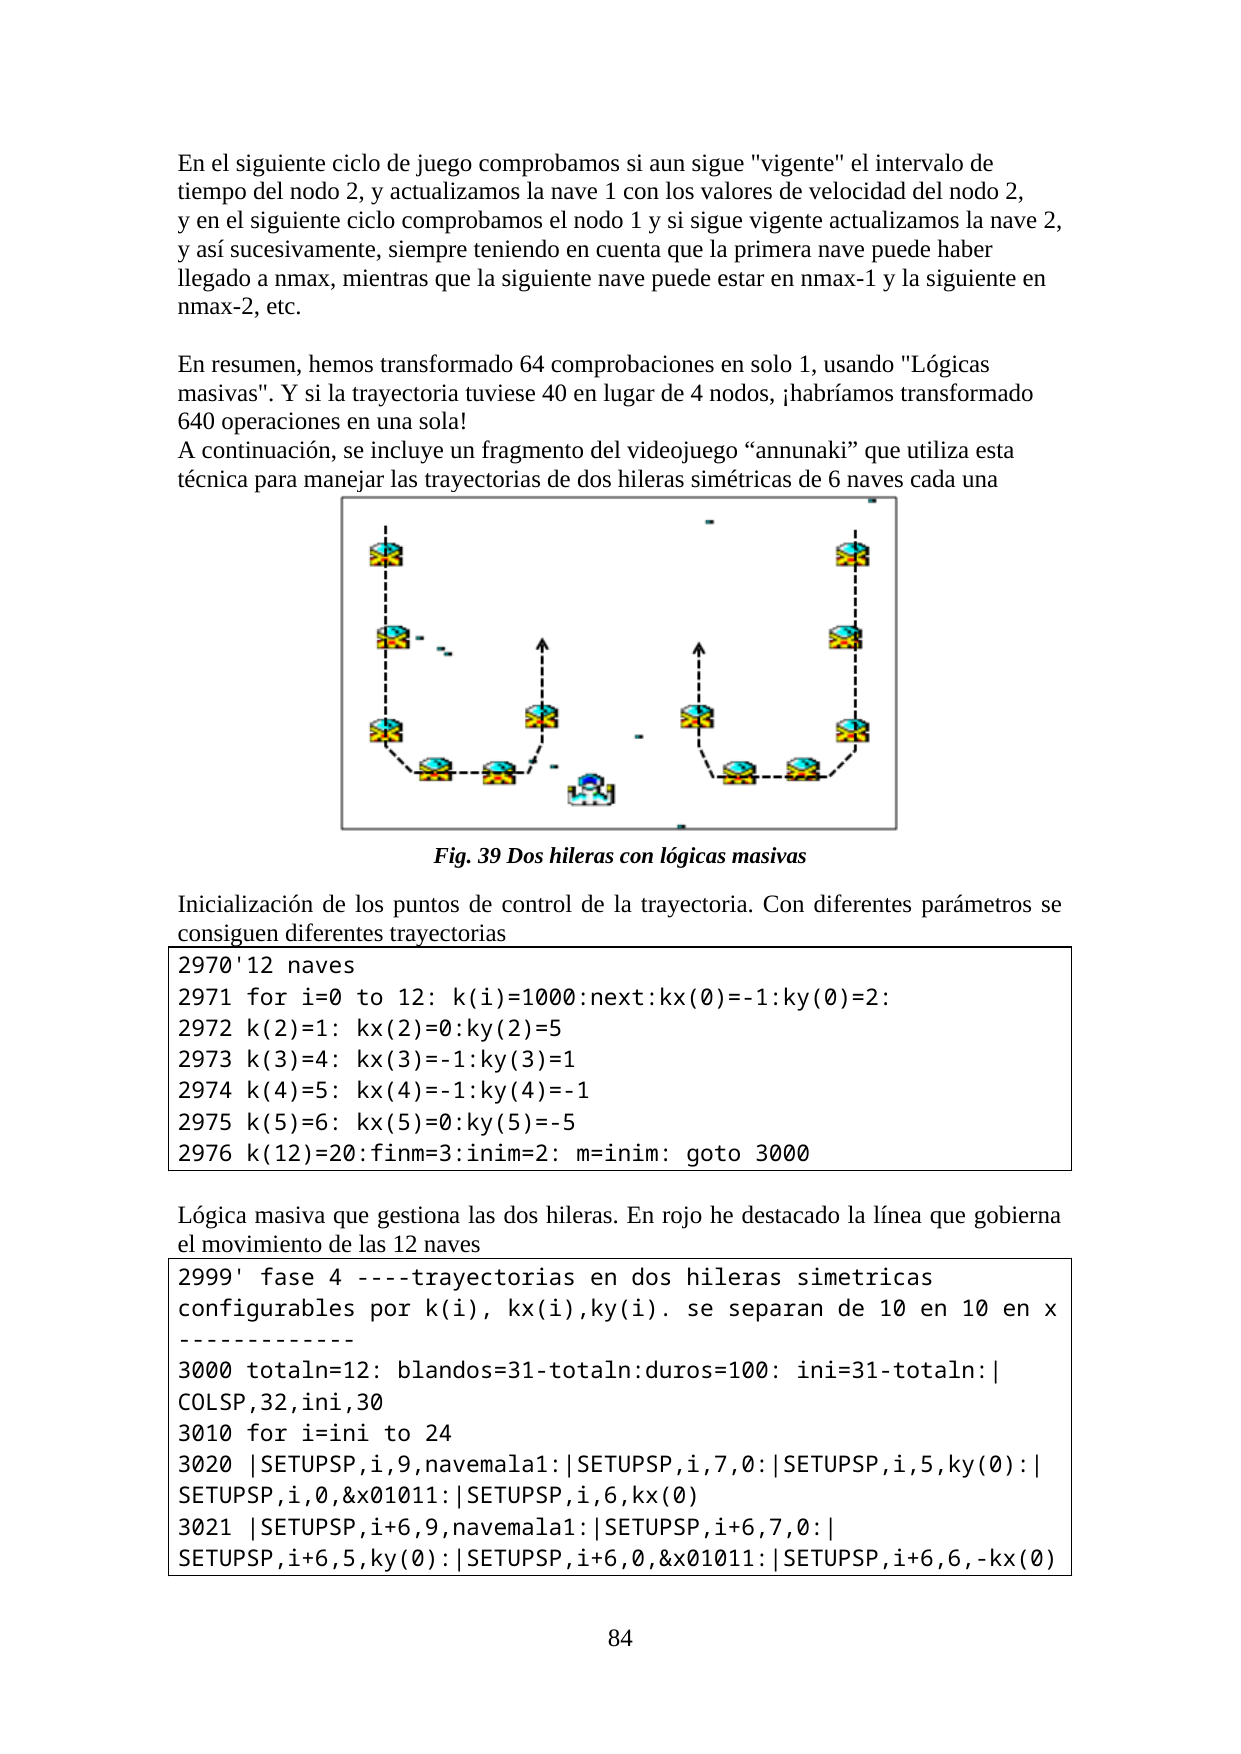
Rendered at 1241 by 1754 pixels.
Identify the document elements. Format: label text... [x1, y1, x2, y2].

text 2975 k(5)=6: kx(5)=0:ky(5)=-5 [177, 1106, 1063, 1134]
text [177, 148, 1063, 435]
text 2971 for i=0 to 12: k(i)=1000:next:kx(0)=-1:ky(0)=2: [177, 981, 1063, 1012]
text 3021 |SETUPSP,i+6,9,navemala1:|SETUPSP,i+6,7,0:|SETUPSP,i+6,5,ky(0):|SETUPSP,i+6,0,&x01011:|SETUPSP,i+6,6,-kx(0) [169, 1508, 1071, 1575]
text Lógica masiva que gestiona las dos hileras. En rojo he destacado la línea que gobierna el movimiento de las 12 naves [177, 1200, 1063, 1258]
text 2970'12 naves [169, 948, 1071, 981]
text 2976 k(12)=20:finm=3:inim=2: m=inim: goto 3000 [169, 1134, 1071, 1170]
text 3010 for i=ini to 24 [177, 1417, 1063, 1448]
text 2972 k(2)=1: kx(2)=0:ky(2)=5 [177, 1012, 1063, 1043]
text Inicialización de los puntos de control de la trayectoria. Con diferentes parámetros se consiguen diferentes trayectorias [177, 889, 1063, 946]
text 3000 totaln=12: blandos=31-totaln:duros=100: ini=31-totaln:|COLSP,32,ini,30 [177, 1354, 1063, 1417]
text 2999' fase 4 ----trayectorias en dos hileras simetricas configurables por k(i), kx(i),ky(i). se separan de 10 en 10 en x ------------- [169, 1259, 1071, 1354]
text 3020 |SETUPSP,i,9,navemala1:|SETUPSP,i,7,0:|SETUPSP,i,5,ky(0):|SETUPSP,i,0,&x01011:|SETUPSP,i,6,kx(0) [177, 1448, 1063, 1508]
text Fig. 39 Dos hileras con lógicas masivas [177, 842, 1063, 868]
text 2974 k(4)=5: kx(4)=-1:ky(4)=-1 [177, 1074, 1063, 1106]
text A continuación, se incluye un fragmento del videojuego “annunaki” que utiliza esta técnica para manejar las trayectorias de dos hileras simétricas de 6 naves cada una [177, 435, 1063, 493]
picture [335, 492, 905, 842]
text 2973 k(3)=4: kx(3)=-1:ky(3)=1 [177, 1043, 1063, 1074]
